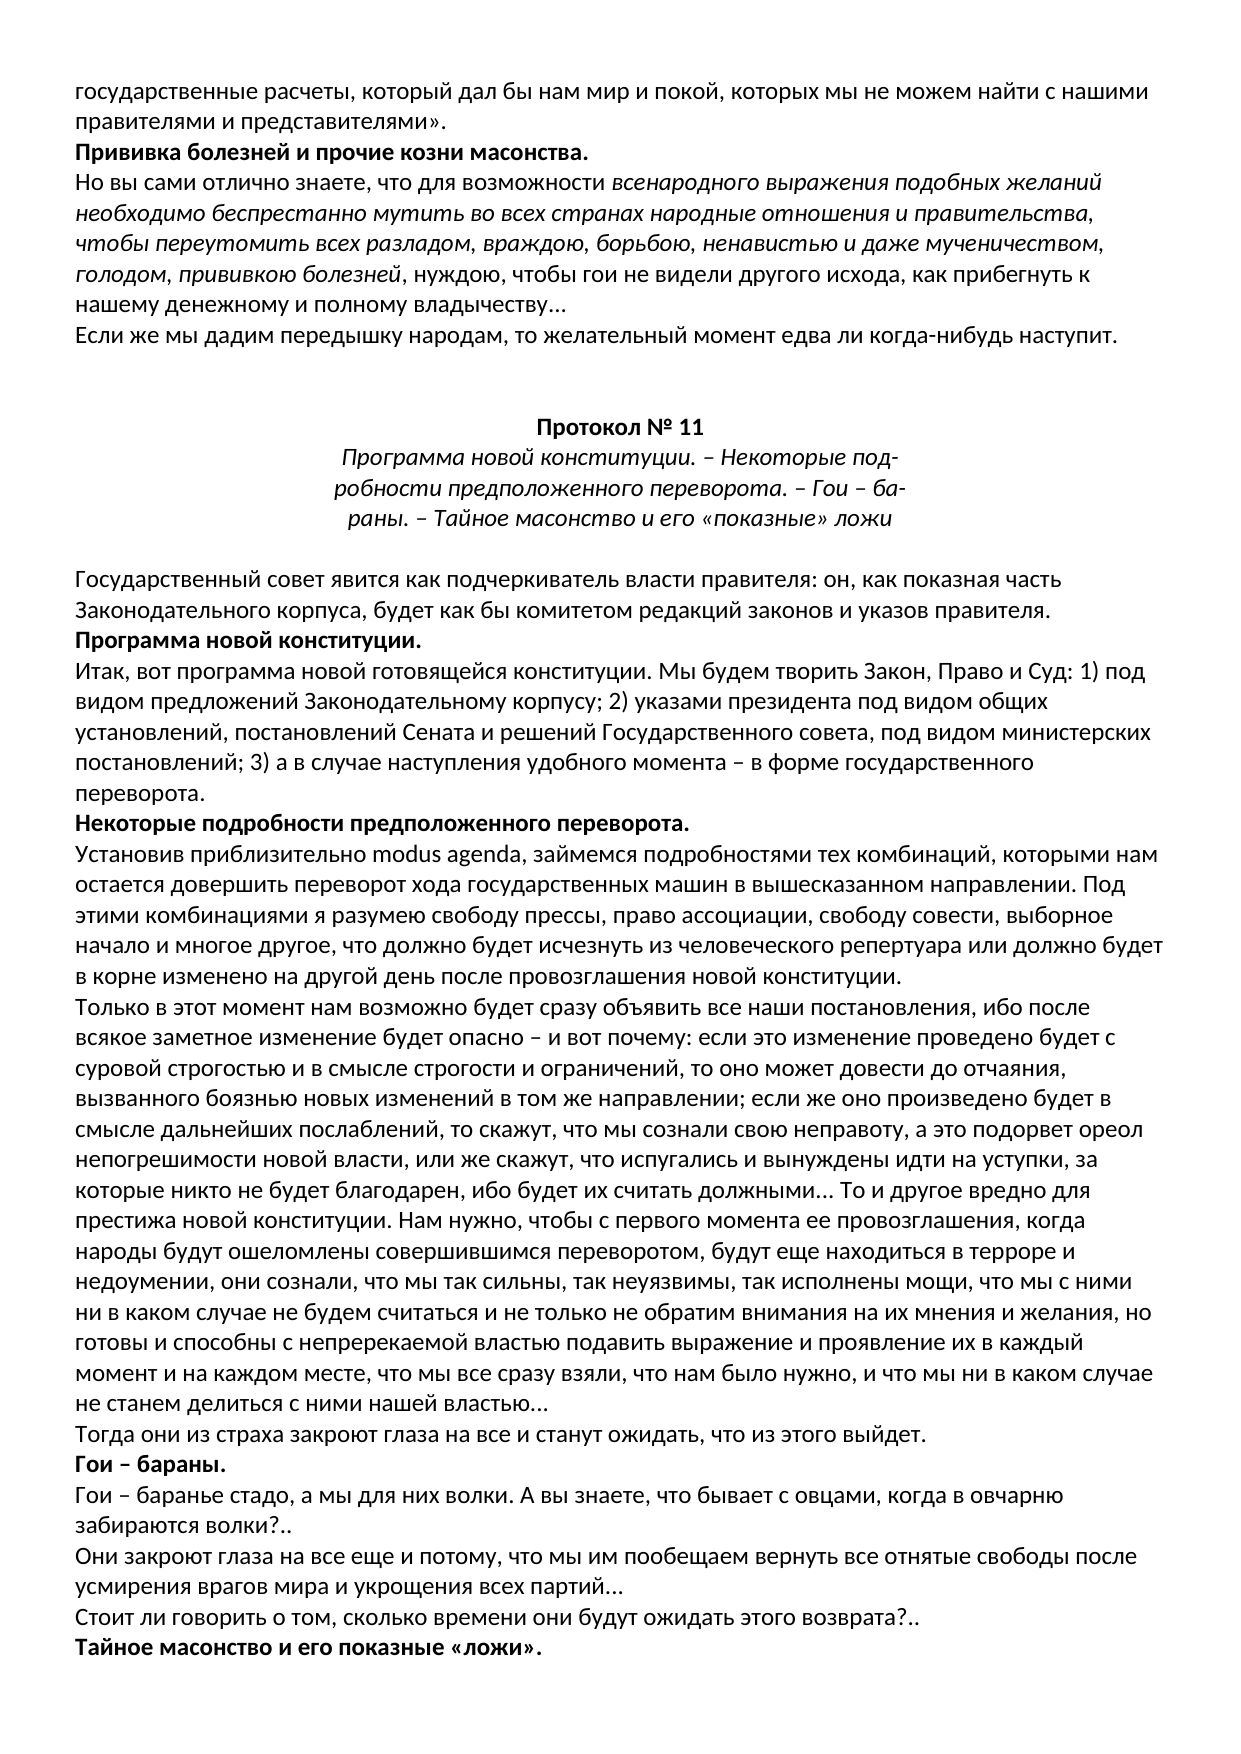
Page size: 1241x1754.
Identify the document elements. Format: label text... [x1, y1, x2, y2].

text Только в этот момент нам возможно будет сразу объявить все наши постановления, ибо после всякое заметное изменение будет опасно – и вот почему: если это изменение проведено будет с суровой строгостью и в смысле строгости и ограничений, то оно может довести до отчаяния, вызванного боязнью новых изменений в том же направлении; если же оно произведено будет в смысле дальнейших послаблений, то скажут, что мы сознали свою неправоту, а это подорвет ореол непогрешимости новой власти, или же скажут, что испугались и вынуждены идти на уступки, за которые никто не будет благодарен, ибо будет их считать должными... То и другое вредно для престижа новой конституции. Нам нужно, чтобы с первого момента ее провозглашения, когда народы будут ошеломлены совершившимся переворотом, будут еще находиться в терроре и недоумении, они сознали, что мы так сильны, так неуязвимы, так исполнены мощи, что мы с ними ни в каком случае не будем считаться и не только не обратим внимания на их мнения и желания, но готовы и способны с непререкаемой властью подавить выражение и проявление их в каждый момент и на каждом месте, что мы все сразу взяли, что нам было нужно, и что мы ни в каком случае не станем делиться с ними нашей властью... [75, 991, 1165, 1418]
text Гои – бараны. [75, 1448, 1165, 1479]
text Если же мы дадим передышку народам, то желательный момент едва ли когда-нибудь наступит. [75, 319, 1165, 350]
text робности предположенного переворота. – Гои – ба- [75, 472, 1165, 502]
text Прививка болезней и прочие козни масонства. [75, 136, 1165, 167]
text Программа новой конституции. [75, 624, 1165, 655]
text Некоторые подробности предположенного переворота. [75, 807, 1165, 838]
text Но вы сами отлично знаете, что для возможности всенародного выражения подобных желаний необходимо беспрестанно мутить во всех странах народные отношения и правительства, чтобы переутомить всех разладом, враждою, борьбою, ненавистью и даже мученичеством, голодом, прививкою болезней, нуждою, чтобы гои не видели другого исхода, как прибегнуть к нашему денежному и полному владычеству... [75, 167, 1165, 319]
text Гои – баранье стадо, а мы для них волки. А вы знаете, что бывает с овцами, когда в овчарню забираются волки?.. [75, 1479, 1165, 1540]
text Стоит ли говорить о том, сколько времени они будут ожидать этого возврата?.. [75, 1601, 1165, 1632]
text Тайное масонство и его показные «ложи». [75, 1632, 1165, 1662]
text Протокол № 11 [75, 411, 1165, 441]
text раны. – Тайное масонство и его «показные» ложи [75, 502, 1165, 533]
text Они закроют глаза на все еще и потому, что мы им пообещаем вернуть все отнятые свободы после усмирения врагов мира и укрощения всех партий... [75, 1540, 1165, 1601]
text Государственный совет явится как подчеркиватель власти правителя: он, как показная часть Законодательного корпуса, будет как бы комитетом редакций законов и указов правителя. [75, 563, 1165, 624]
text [75, 75, 1165, 136]
text Установив приблизительно modus agenda, займемся подробностями тех комбинаций, которыми нам остается довершить переворот хода государственных машин в вышесказанном направлении. Под этими комбинациями я разумею свободу прессы, право ассоциации, свободу совести, выборное начало и многое другое, что должно будет исчезнуть из человеческого репертуара или должно будет в корне изменено на другой день после провозглашения новой конституции. [75, 838, 1165, 991]
text Тогда они из страха закроют глаза на все и станут ожидать, что из этого выйдет. [75, 1418, 1165, 1448]
text Итак, вот программа новой готовящейся конституции. Мы будем творить Закон, Право и Суд: 1) под видом предложений Законодательному корпусу; 2) указами президента под видом общих установлений, постановлений Сената и решений Государственного совета, под видом министерских постановлений; 3) а в случае наступления удобного момента – в форме государственного переворота. [75, 655, 1165, 807]
text Программа новой конституции. – Некоторые под- [75, 441, 1165, 472]
